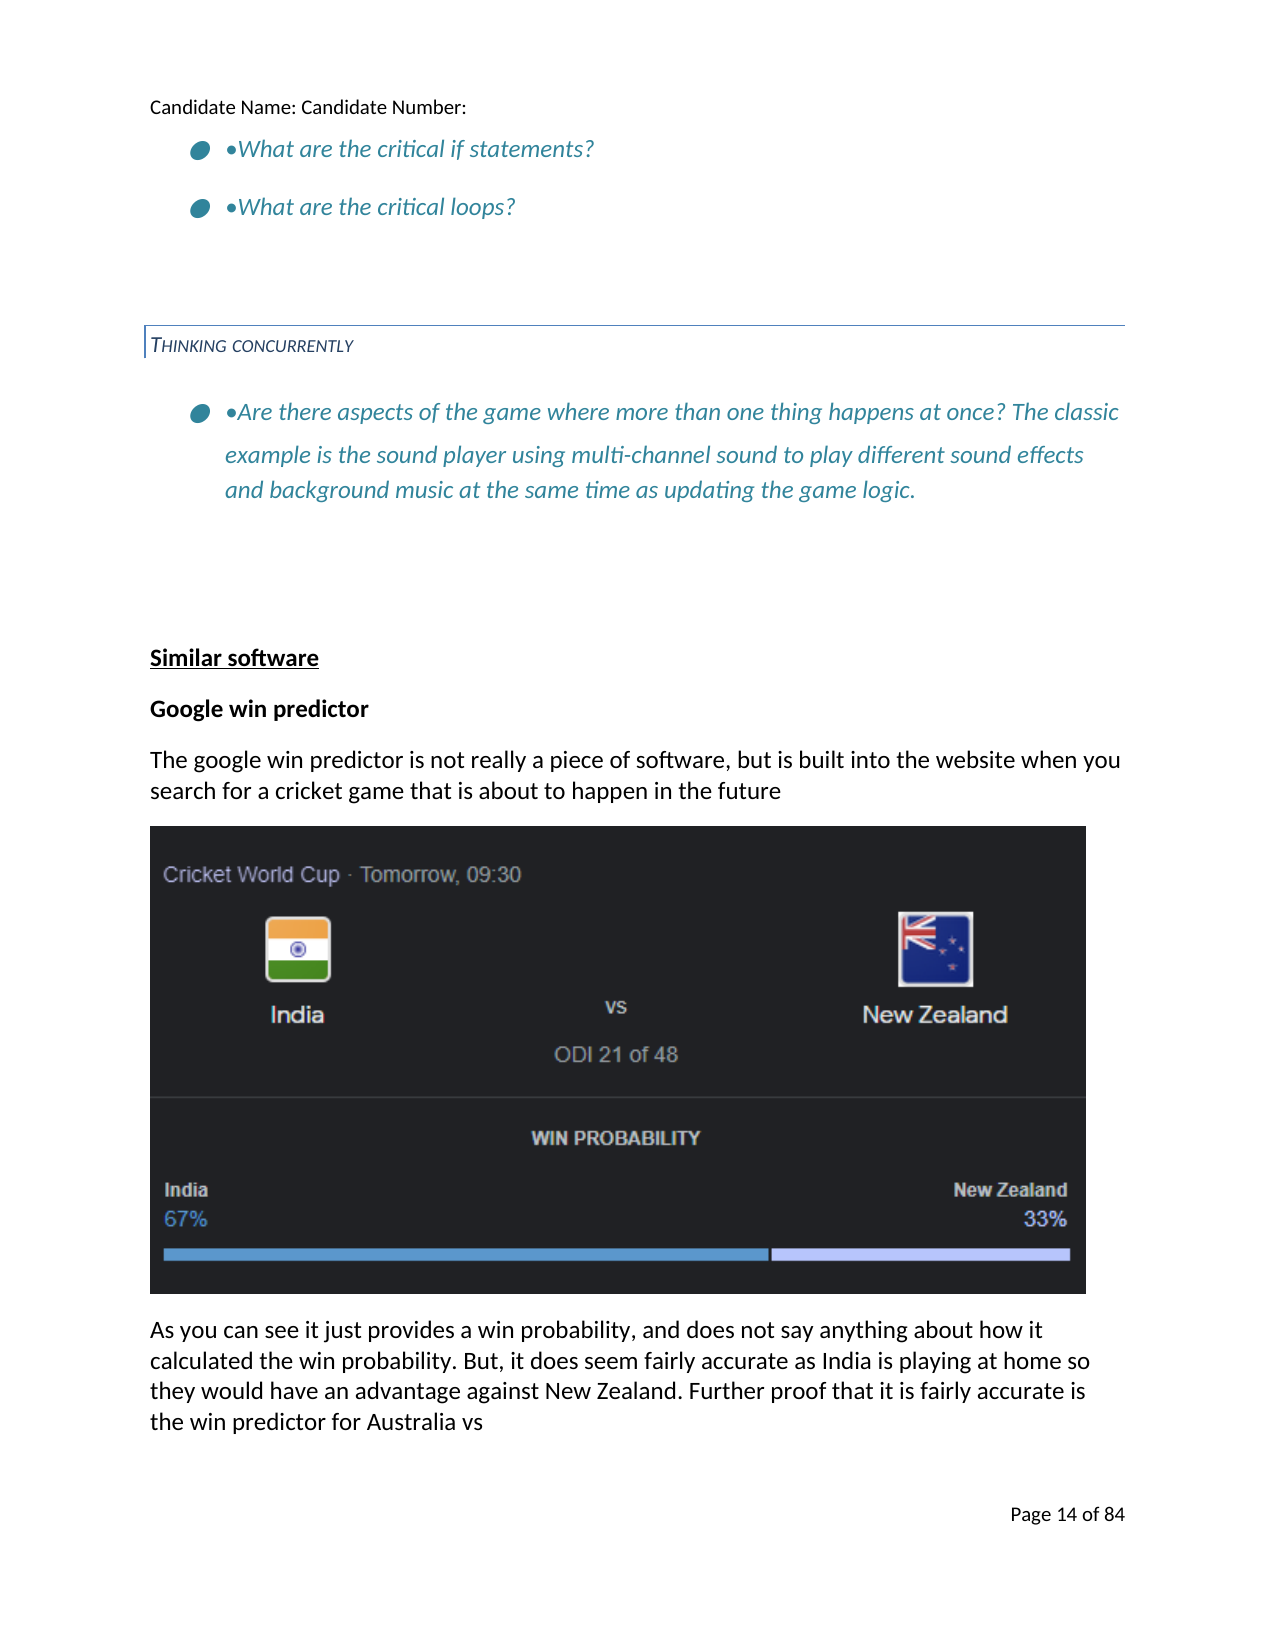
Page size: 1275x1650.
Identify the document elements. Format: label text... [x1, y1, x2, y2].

text The google win predictor is not really a piece of software, but is built into the website when you search for a cricket game that is about to happen in the future [150, 744, 1125, 806]
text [150, 1314, 1125, 1436]
text Google win predictor [150, 693, 1125, 724]
text Similar software [150, 642, 1125, 672]
subtitle Thinking concurrently [146, 326, 1125, 358]
list •What are the critical if statements? [187, 120, 1125, 171]
picture [150, 826, 1086, 1294]
list •What are the critical loops? [187, 179, 1125, 230]
list •Are there aspects of the game where more than one thing happens at once? The classic example is the sound player using multi-channel sound to play different sound effects and background music at the same time as updating the game logic. [187, 383, 1125, 505]
